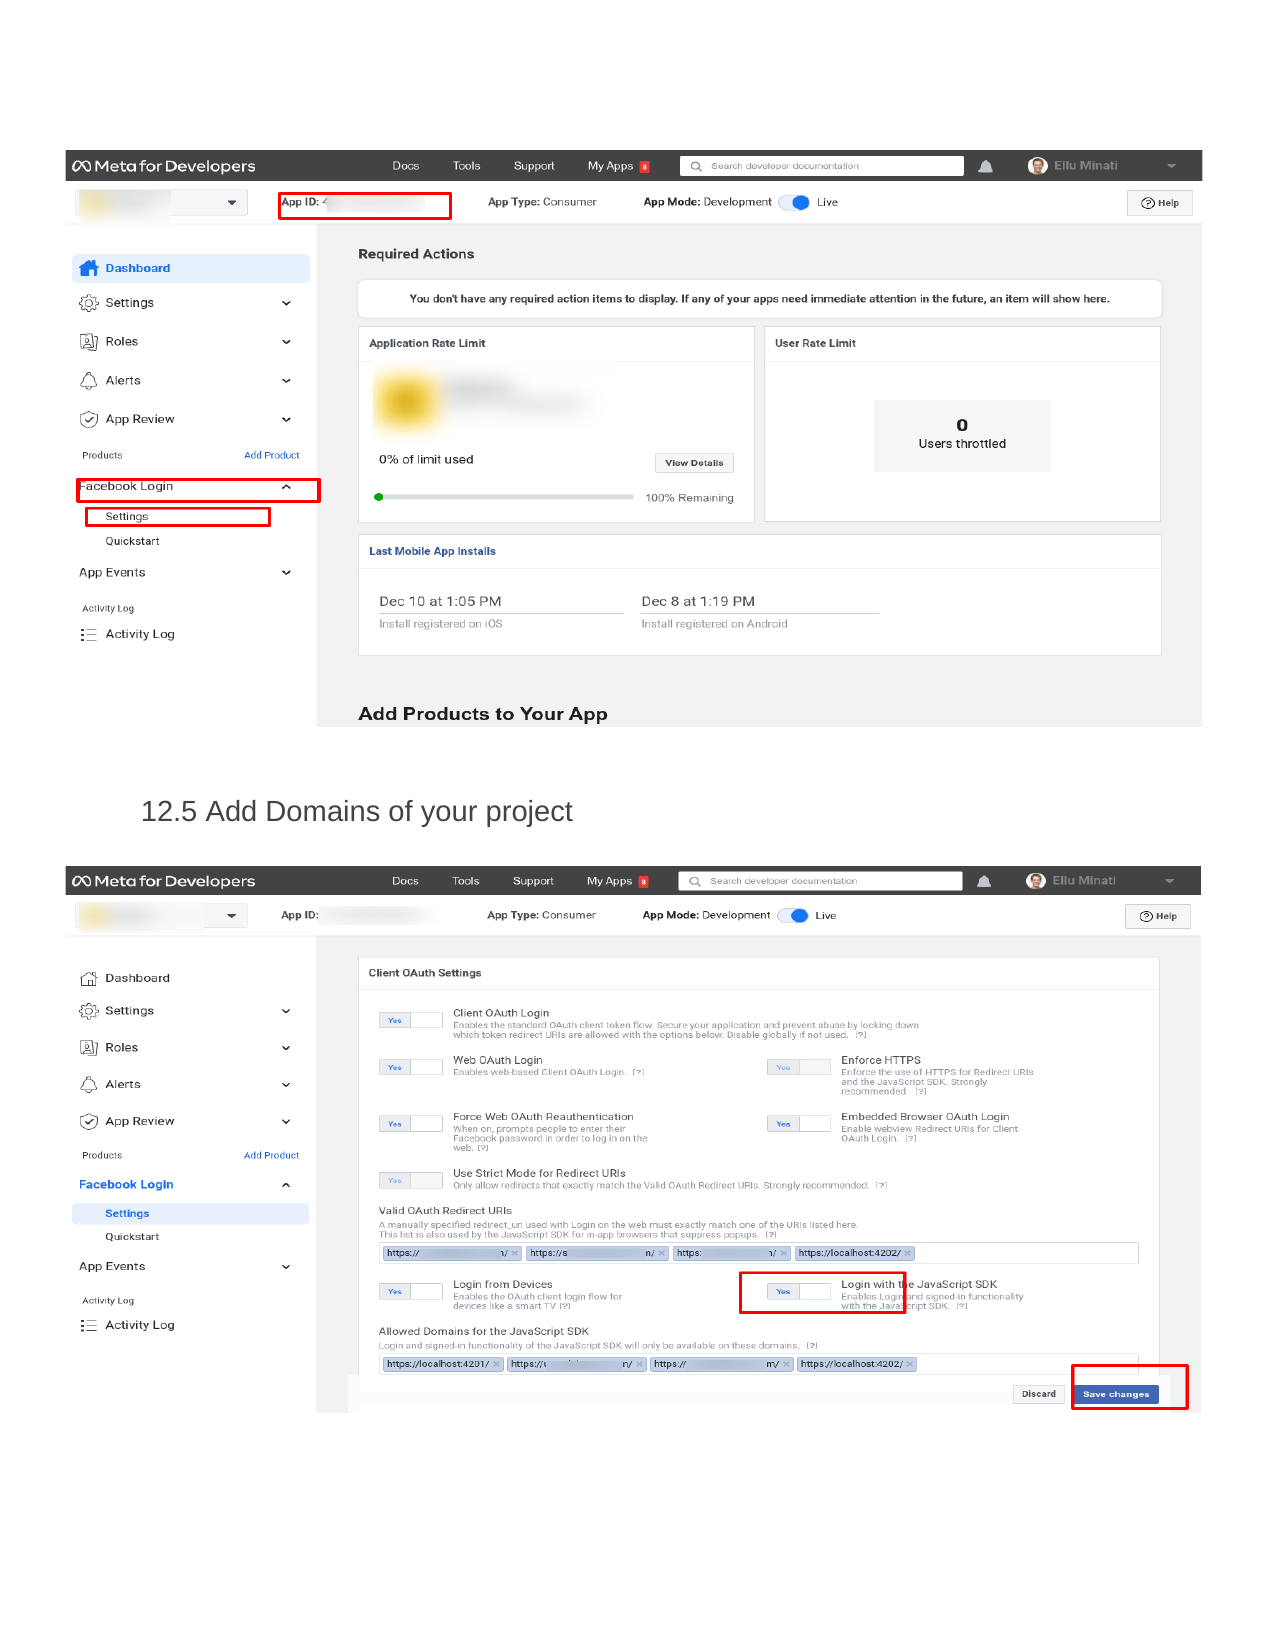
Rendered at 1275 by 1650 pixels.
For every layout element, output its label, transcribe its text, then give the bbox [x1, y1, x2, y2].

subtitle 12.5 Add Domains of your project [141, 794, 1125, 827]
picture [65, 866, 1201, 1413]
picture [65, 150, 1203, 727]
